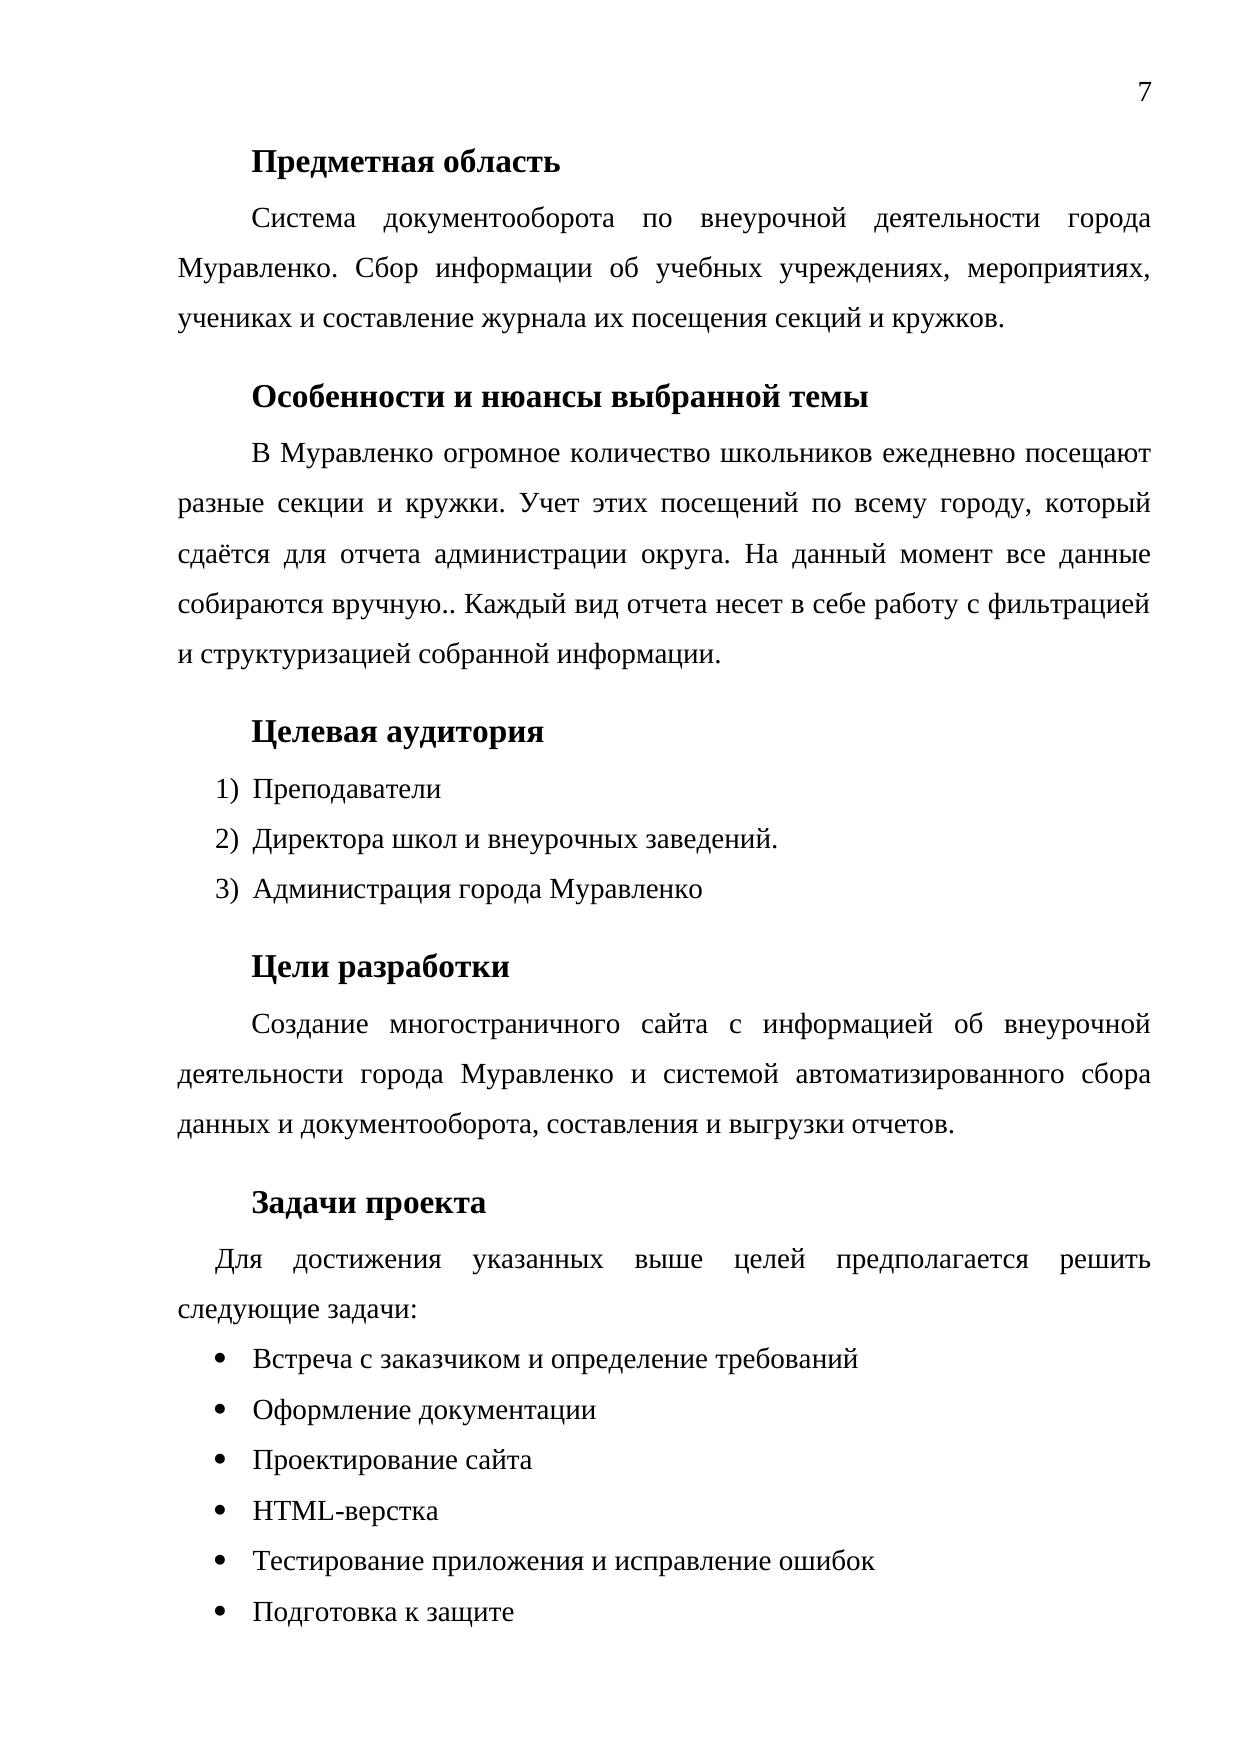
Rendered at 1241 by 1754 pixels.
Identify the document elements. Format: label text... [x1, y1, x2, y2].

list Преподаватели [215, 771, 1152, 804]
list Тестирование приложения и исправление ошибок [215, 1543, 1152, 1577]
subtitle Задачи проекта [177, 1182, 1152, 1220]
list Директора школ и внеурочных заведений. [215, 821, 1152, 855]
subtitle Предметная область [177, 141, 1152, 179]
subtitle Целевая аудитория [177, 712, 1152, 750]
text Система документооборота по внеурочной деятельности города Муравленко. Сбор информации об учебных учреждениях, мероприятиях, учениках и составление журнала их посещения секций и кружков. [177, 200, 1152, 334]
list Подготовка к защите [215, 1594, 1152, 1627]
list Проектирование сайта [215, 1442, 1152, 1476]
list Администрация города Муравленко [215, 871, 1152, 905]
list Оформление документации [215, 1392, 1152, 1426]
list Встреча с заказчиком и определение требований [215, 1342, 1152, 1375]
subtitle Цели разработки [177, 947, 1152, 985]
list HTML-верстка [215, 1493, 1152, 1527]
text Создание многостраничного сайта с информацией об внеурочной деятельности города Муравленко и системой автоматизированного сбора данных и документооборота, составления и выгрузки отчетов. [177, 1006, 1152, 1140]
list В Муравленко огромное количество школьников ежедневно посещают разные секции и кружки. Учет этих посещений по всему городу, который сдаётся для отчета администрации округа. На данный момент все данные собираются вручную.. Каждый вид отчета несет в себе работу с фильтрацией и структуризацией собранной информации. [177, 435, 1152, 670]
text Для достижения указанных выше целей предполагается решить следующие задачи: [177, 1241, 1152, 1325]
subtitle Особенности и нюансы выбранной темы [177, 376, 1152, 414]
